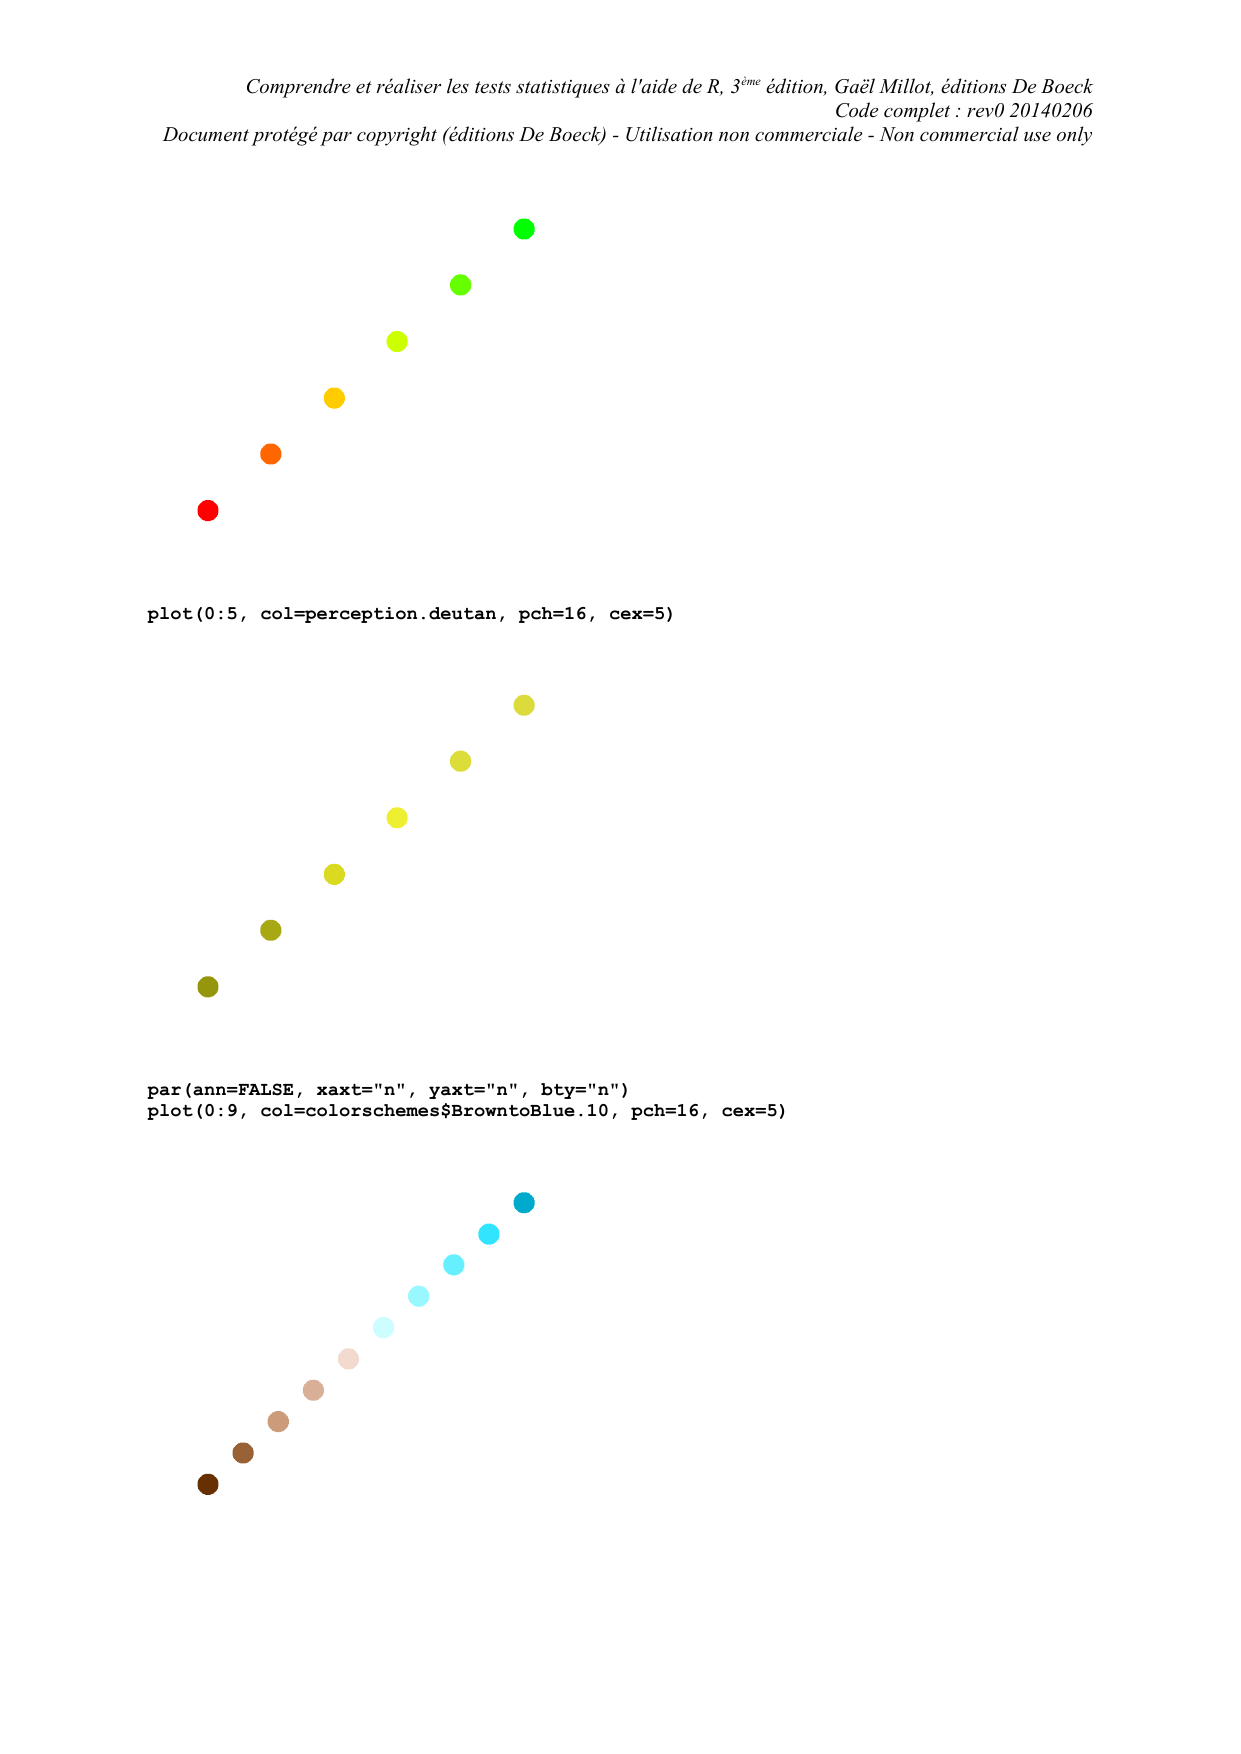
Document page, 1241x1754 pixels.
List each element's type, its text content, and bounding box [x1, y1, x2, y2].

text plot(0:9, col=colorschemes$BrowntoBlue.10, pch=16, cex=5) [148, 1101, 1093, 1122]
text par(ann=FALSE, xaxt="n", yaxt="n", bty="n") [148, 1080, 1093, 1101]
text plot(0:5, col=perception.deutan, pch=16, cex=5) [148, 604, 1093, 625]
